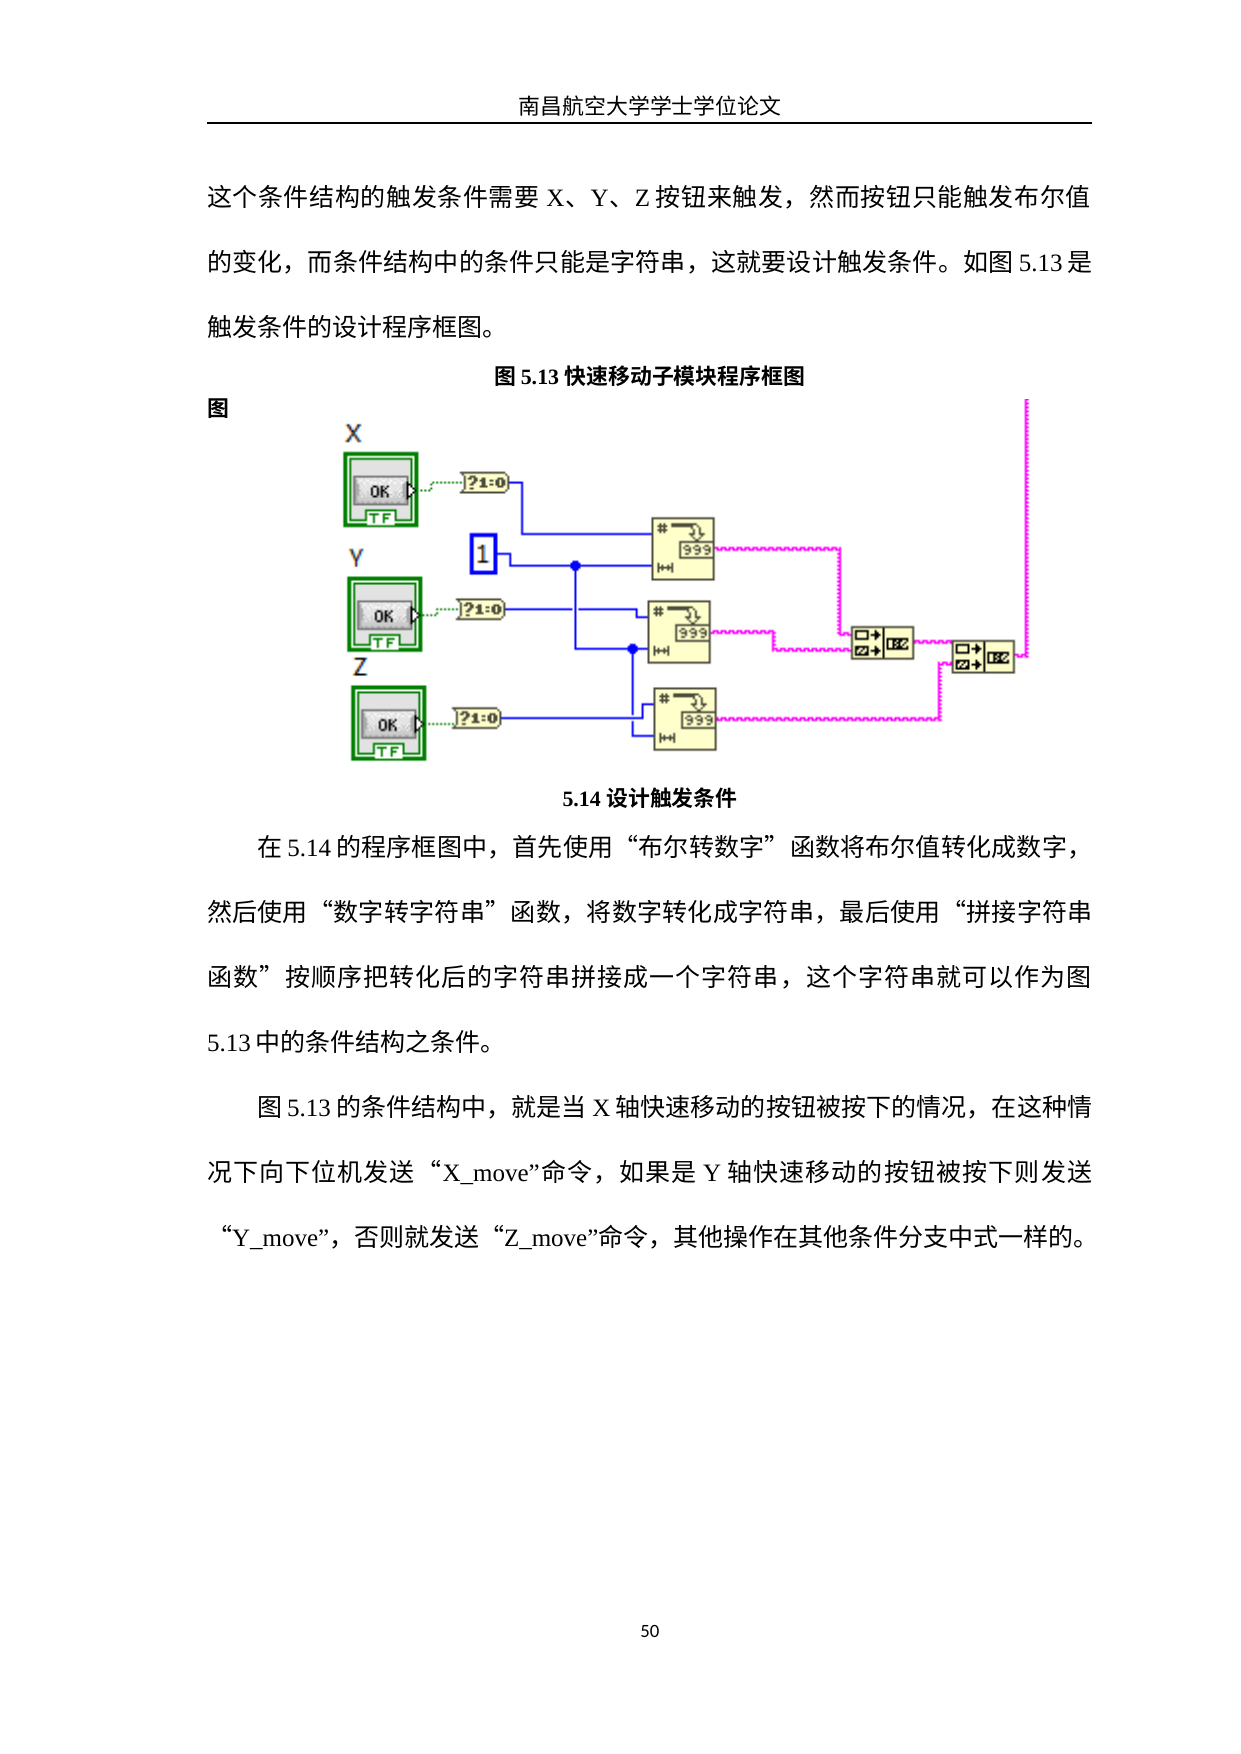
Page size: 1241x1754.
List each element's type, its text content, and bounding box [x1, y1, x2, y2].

text 图5.13的条件结构中，就是当X轴快速移动的按钮被按下的情况，在这种情况下向下位机发送“X_move”命令，如果是Y轴快速移动的按钮被按下则发送“Y_move”，否则就发送“Z_move”命令，其他操作在其他条件分支中式一样的。 [207, 1073, 1092, 1268]
text 在5.14的程序框图中，首先使用“布尔转数字”函数将布尔值转化成数字，然后使用“数字转字符串”函数，将数字转化成字符串，最后使用“拼接字符串函数”按顺序把转化后的字符串拼接成一个字符串，这个字符串就可以作为图5.13中的条件结构之条件。 [207, 813, 1092, 1073]
text 如图5.13，向下位机发送快速移动的命令的操作被圈在一个条件结构里面，这个条件结构的触发条件需要X、Y、Z按钮来触发，然而按钮只能触发布尔值的变化，而条件结构中的条件只能是字符串，这就要设计触发条件。如图5.13是触发条件的设计程序框图。 [207, 163, 1092, 358]
picture [249, 399, 1049, 775]
text 图5.13 快速移动子模块程序框图 [207, 358, 1092, 391]
